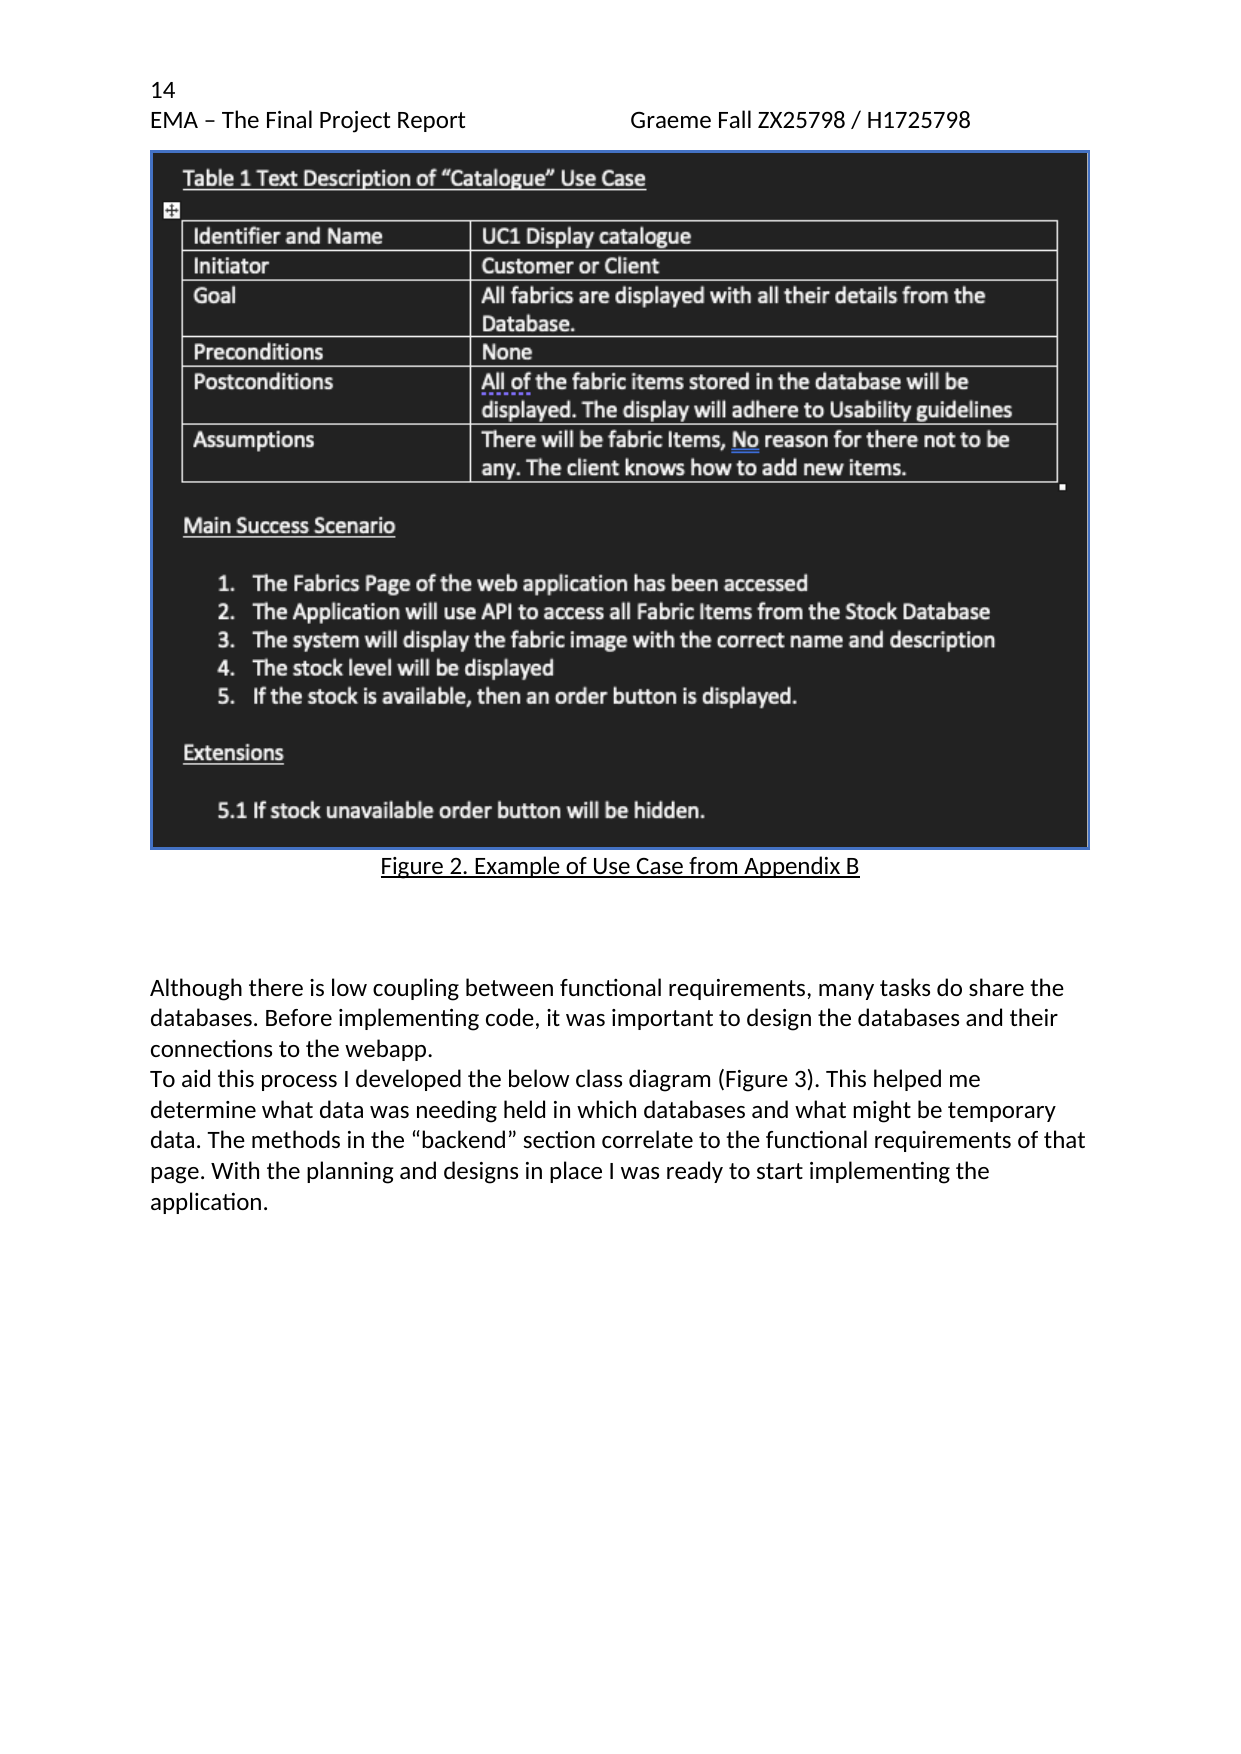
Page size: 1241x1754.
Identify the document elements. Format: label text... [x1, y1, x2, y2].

picture [153, 153, 1088, 847]
text Figure 2. Example of Use Case from Appendix B [150, 850, 1090, 880]
text To aid this process I developed the below class diagram (Figure 3). This helped me determine what data was needing held in which databases and what might be temporary data. The methods in the “backend” section correlate to the functional requirements of that page. With the planning and designs in place I was ready to start implementing the application. [150, 1063, 1090, 1216]
text Although there is low coupling between functional requirements, many tasks do share the databases. Before implementing code, it was important to design the databases and their connections to the webapp. [150, 972, 1090, 1063]
